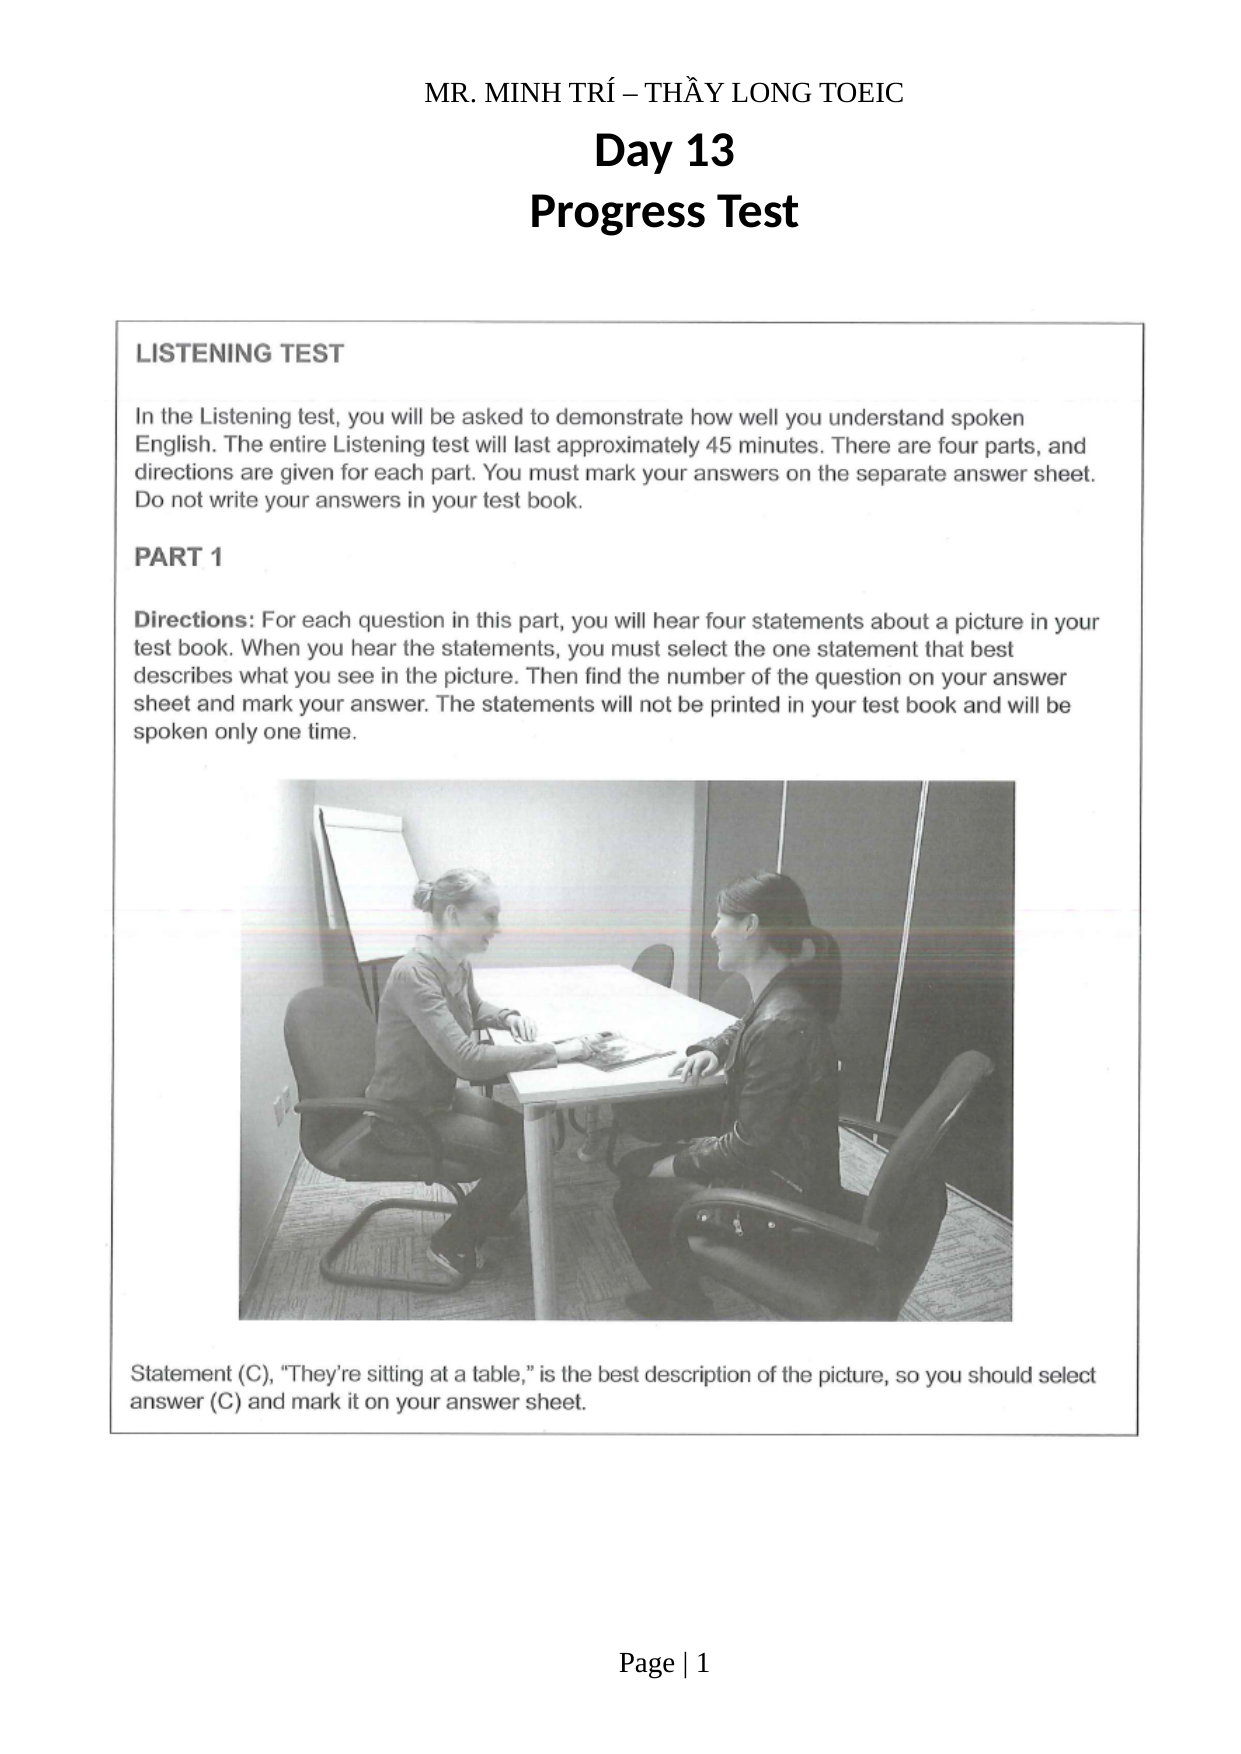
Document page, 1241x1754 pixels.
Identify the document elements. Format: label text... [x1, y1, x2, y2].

picture [103, 301, 1147, 1458]
text Day 13 [177, 118, 1152, 179]
text Progress Test [177, 179, 1152, 240]
